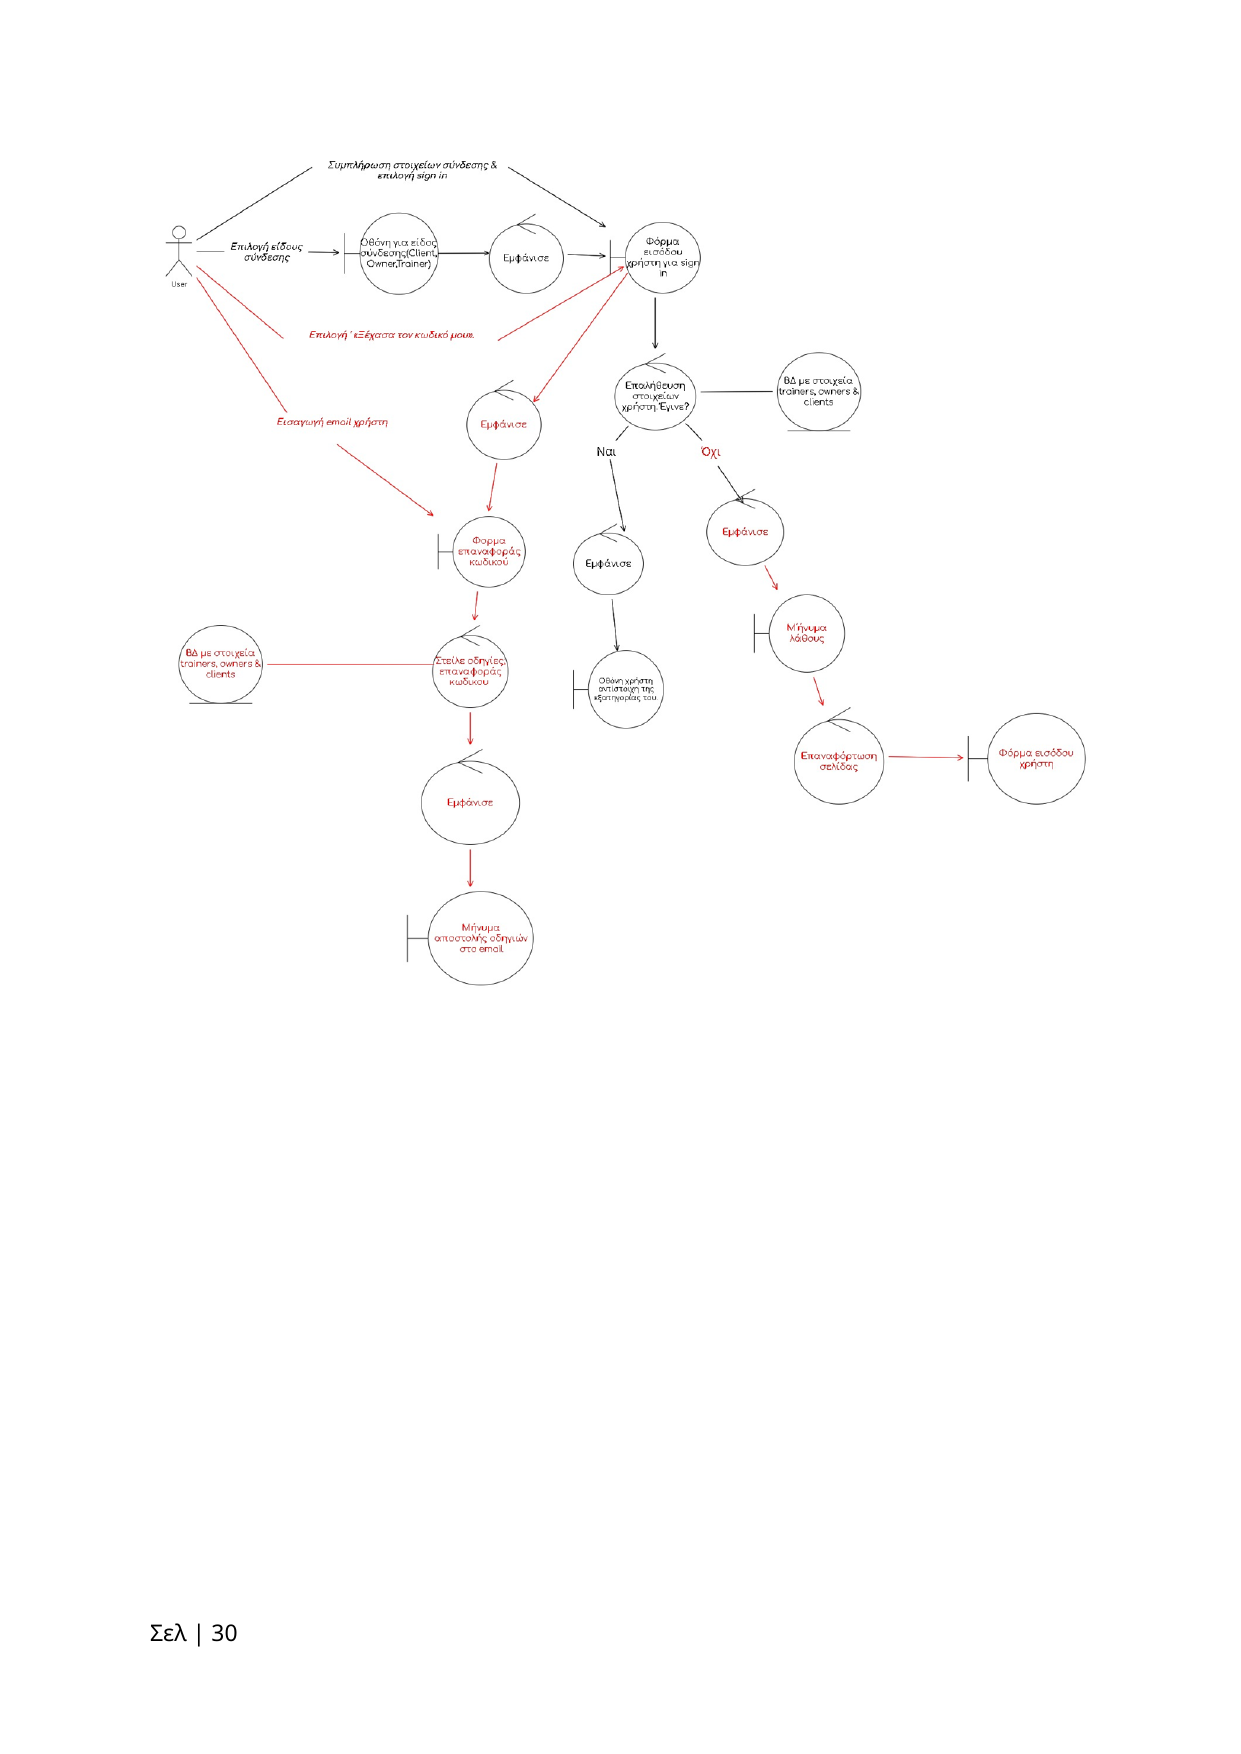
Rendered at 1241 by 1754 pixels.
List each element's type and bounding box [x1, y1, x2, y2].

picture [150, 150, 1091, 991]
